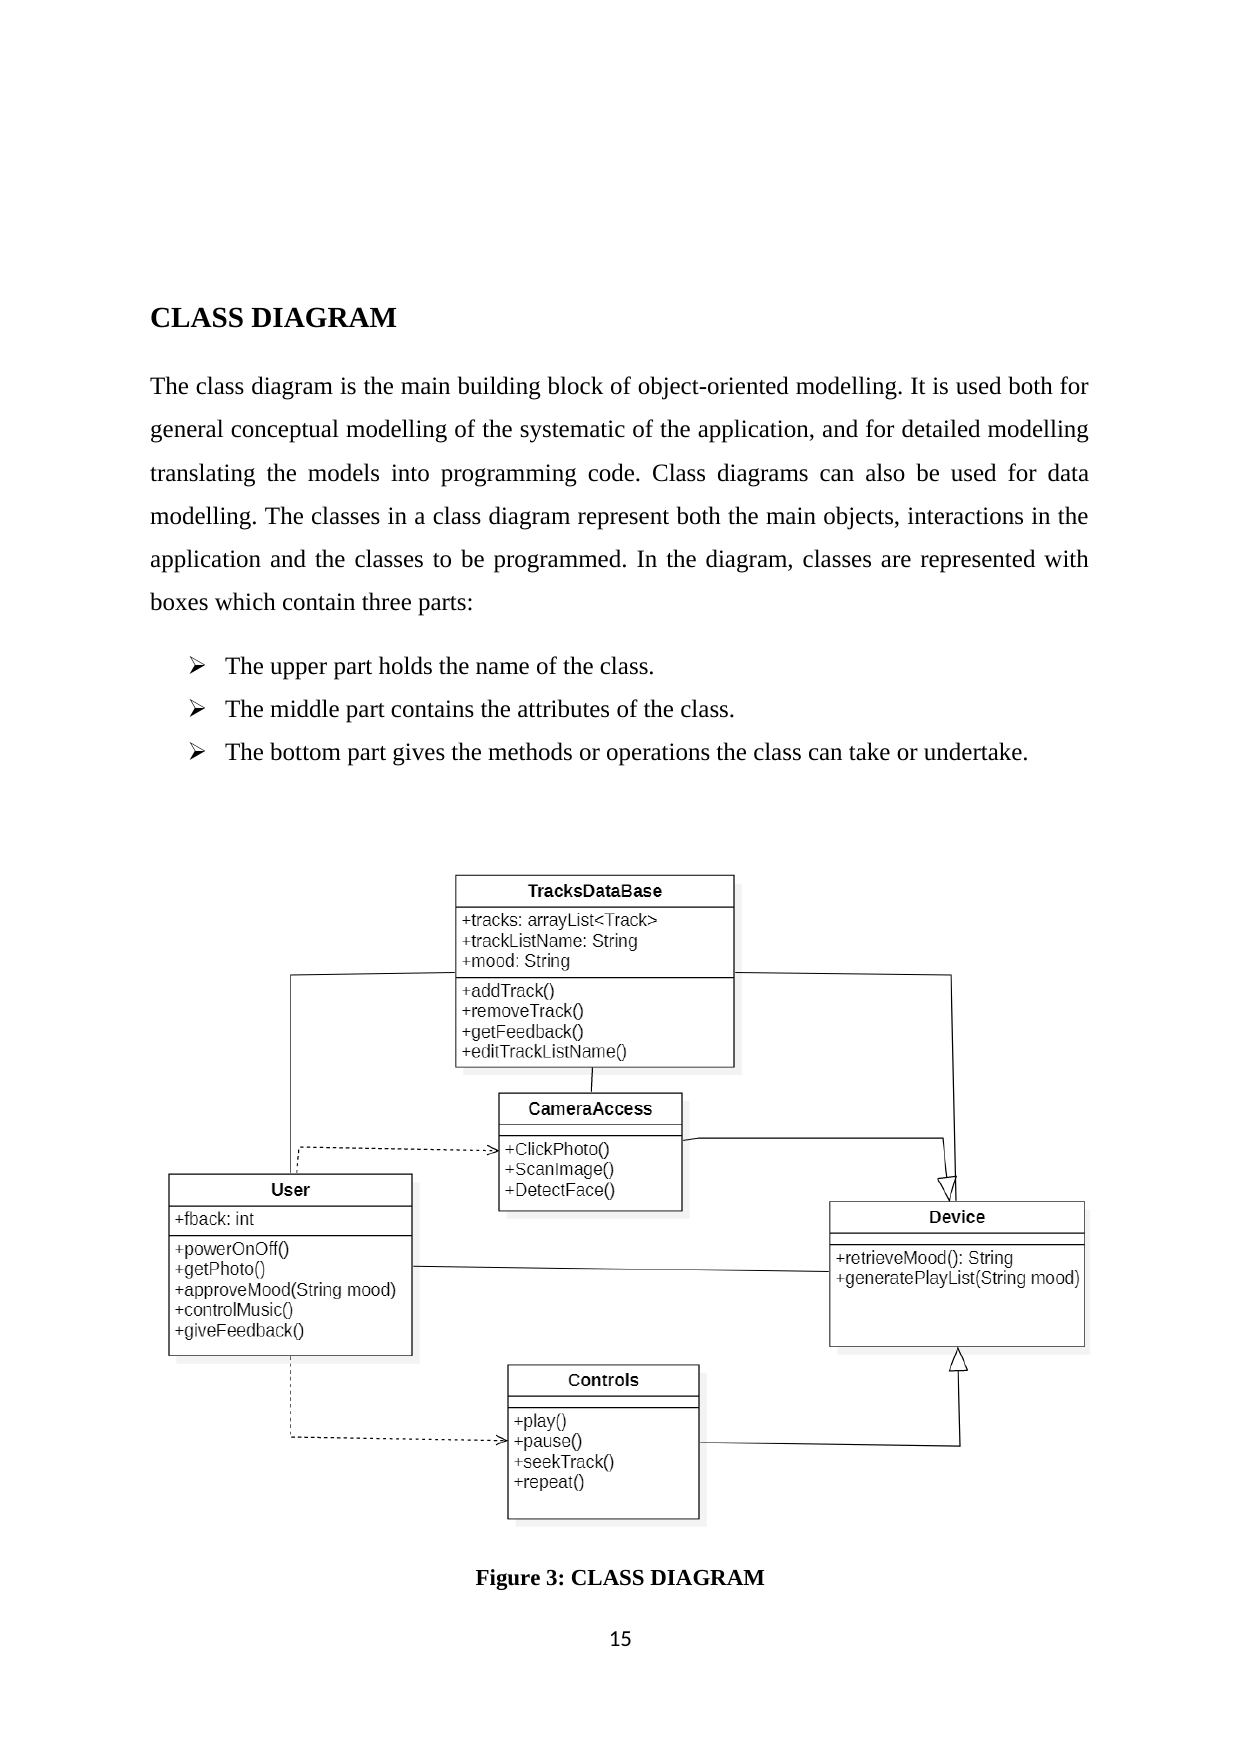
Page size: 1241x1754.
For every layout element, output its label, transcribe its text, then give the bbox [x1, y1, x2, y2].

text CLASS DIAGRAM [150, 300, 1090, 334]
list The middle part contains the attributes of the class. [187, 694, 1090, 723]
list The upper part holds the name of the class. [187, 651, 1090, 680]
list The bottom part gives the methods or operations the class can take or undertake. [187, 737, 1090, 766]
text Figure 3: CLASS DIAGRAM [150, 1564, 1090, 1590]
text The class diagram is the main building block of object-oriented modelling. It is used both for general conceptual modelling of the systematic of the application, and for detailed modelling translating the models into programming code. Class diagrams can also be used for data modelling. The classes in a class diagram represent both the main objects, interactions in the application and the classes to be programmed. In the diagram, classes are represented with boxes which contain three parts: [150, 371, 1090, 616]
picture [150, 865, 1091, 1529]
